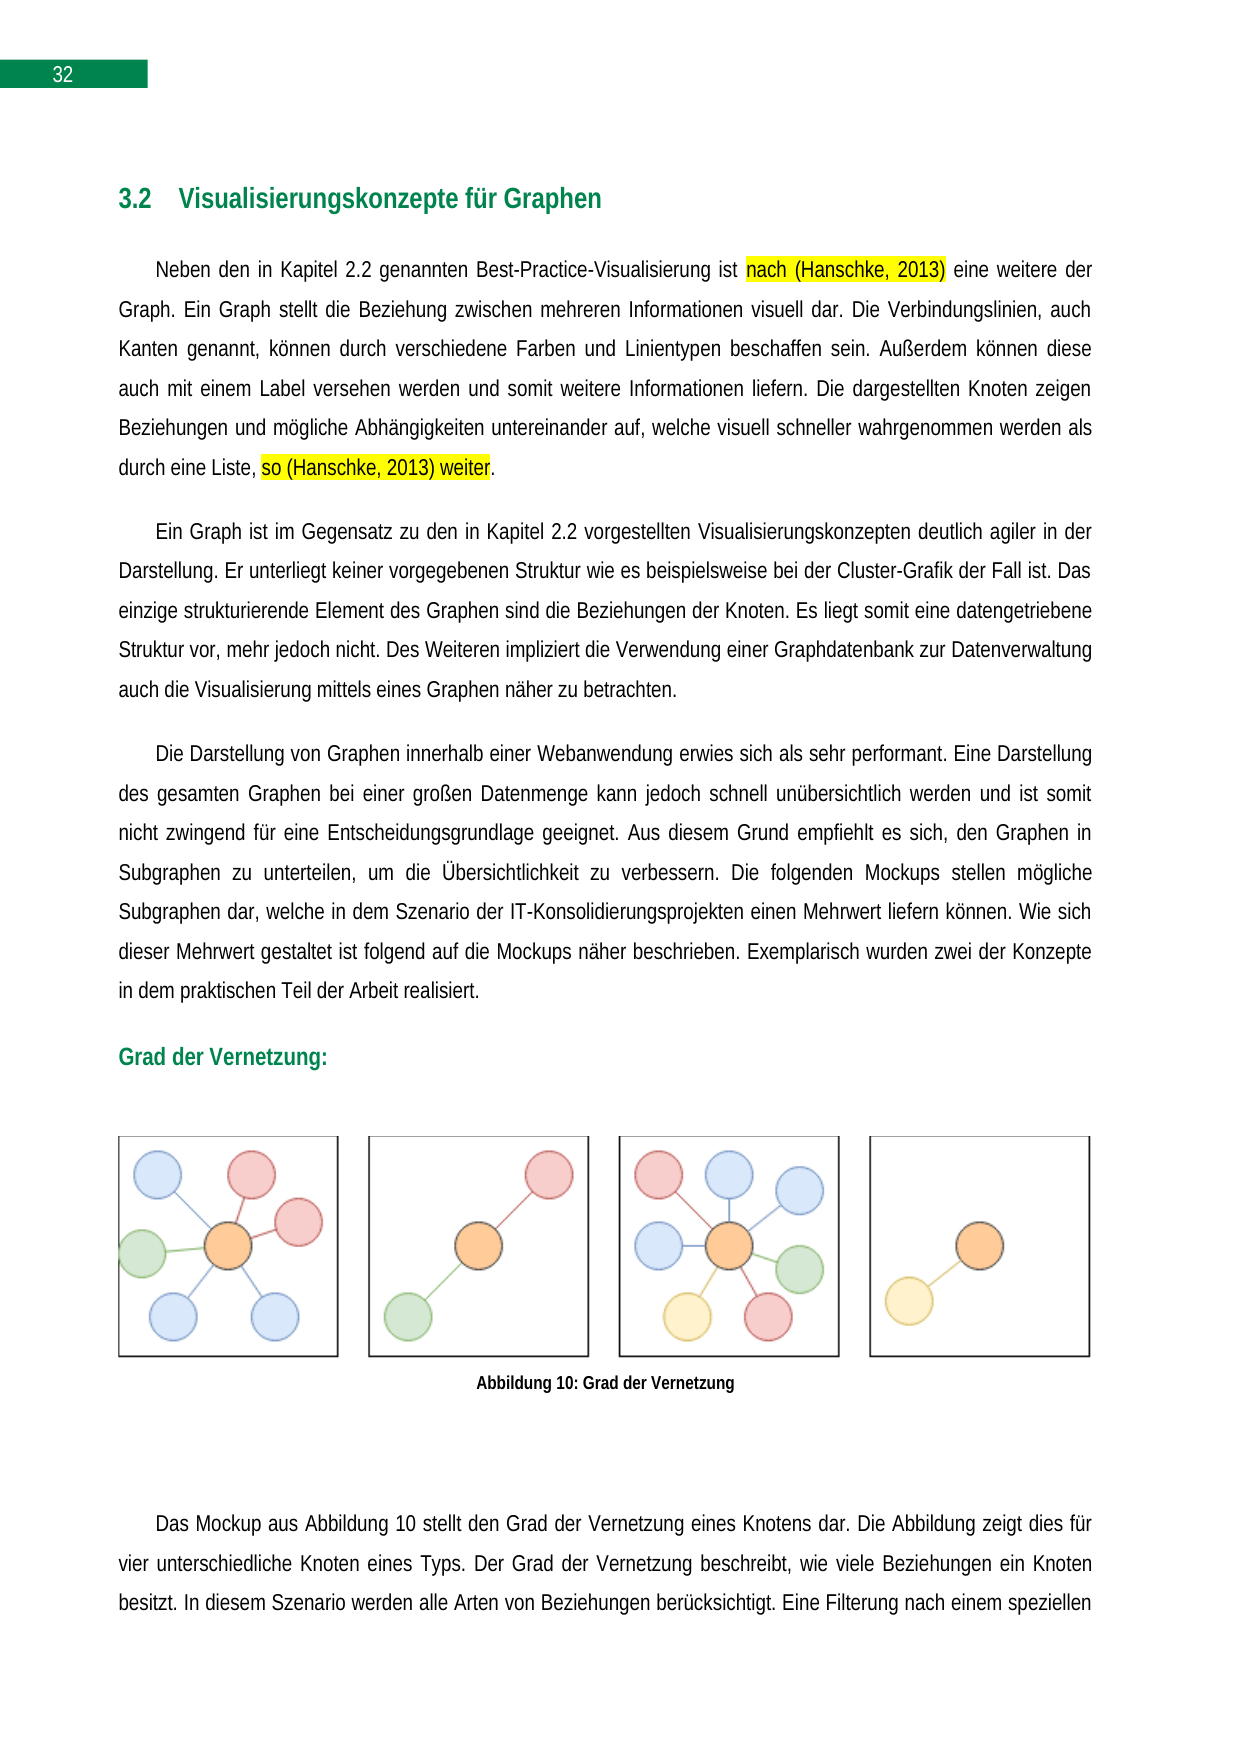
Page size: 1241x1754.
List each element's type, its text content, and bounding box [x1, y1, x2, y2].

subtitle Visualisierungskonzepte für Graphen [118, 181, 1092, 214]
text Grad der Vernetzung: [118, 1042, 1092, 1070]
text Ein Graph ist im Gegensatz zu den in Kapitel 2.2 vorgestellten Visualisierungskonzepten deutlich agiler in der Darstellung. Er unterliegt keiner vorgegebenen Struktur wie es beispielsweise bei der Cluster-Grafik der Fall ist. Das einzige strukturierende Element des Graphen sind die Beziehungen der Knoten. Es liegt somit eine datengetriebene Struktur vor, mehr jedoch nicht. Des Weiteren impliziert die Verwendung einer Graphdatenbank zur Datenverwaltung auch die Visualisierung mittels eines Graphen näher zu betrachten. [118, 518, 1092, 702]
text Neben den in Kapitel 2.2 genannten Best-Practice-Visualisierung ist nach (Hanschke, 2013) eine weitere der Graph. Ein Graph stellt die Beziehung zwischen mehreren Informationen visuell dar. Die Verbindungslinien, auch Kanten genannt, können durch verschiedene Farben und Linientypen beschaffen sein. Außerdem können diese auch mit einem Label versehen werden und somit weitere Informationen liefern. Die dargestellten Knoten zeigen Beziehungen und mögliche Abhängigkeiten untereinander auf, welche visuell schneller wahrgenommen werden als durch eine Liste, so (Hanschke, 2013) weiter. [118, 256, 1092, 480]
text Die Darstellung von Graphen innerhalb einer Webanwendung erwies sich als sehr performant. Eine Darstellung des gesamten Graphen bei einer großen Datenmenge kann jedoch schnell unübersichtlich werden und ist somit nicht zwingend für eine Entscheidungsgrundlage geeignet. Aus diesem Grund empfiehlt es sich, den Graphen in Subgraphen zu unterteilen, um die Übersichtlichkeit zu verbessern. Die folgenden Mockups stellen mögliche Subgraphen dar, welche in dem Szenario der IT-Konsolidierungsprojekten einen Mehrwert liefern können. Wie sich dieser Mehrwert gestaltet ist folgend auf die Mockups näher beschrieben. Exemplarisch wurden zwei der Konzepte in dem praktischen Teil der Arbeit realisiert. [118, 740, 1092, 1004]
text Abbildung 10: Grad der Vernetzung [133, 1372, 1078, 1394]
picture [118, 1136, 1092, 1359]
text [118, 1510, 1092, 1615]
